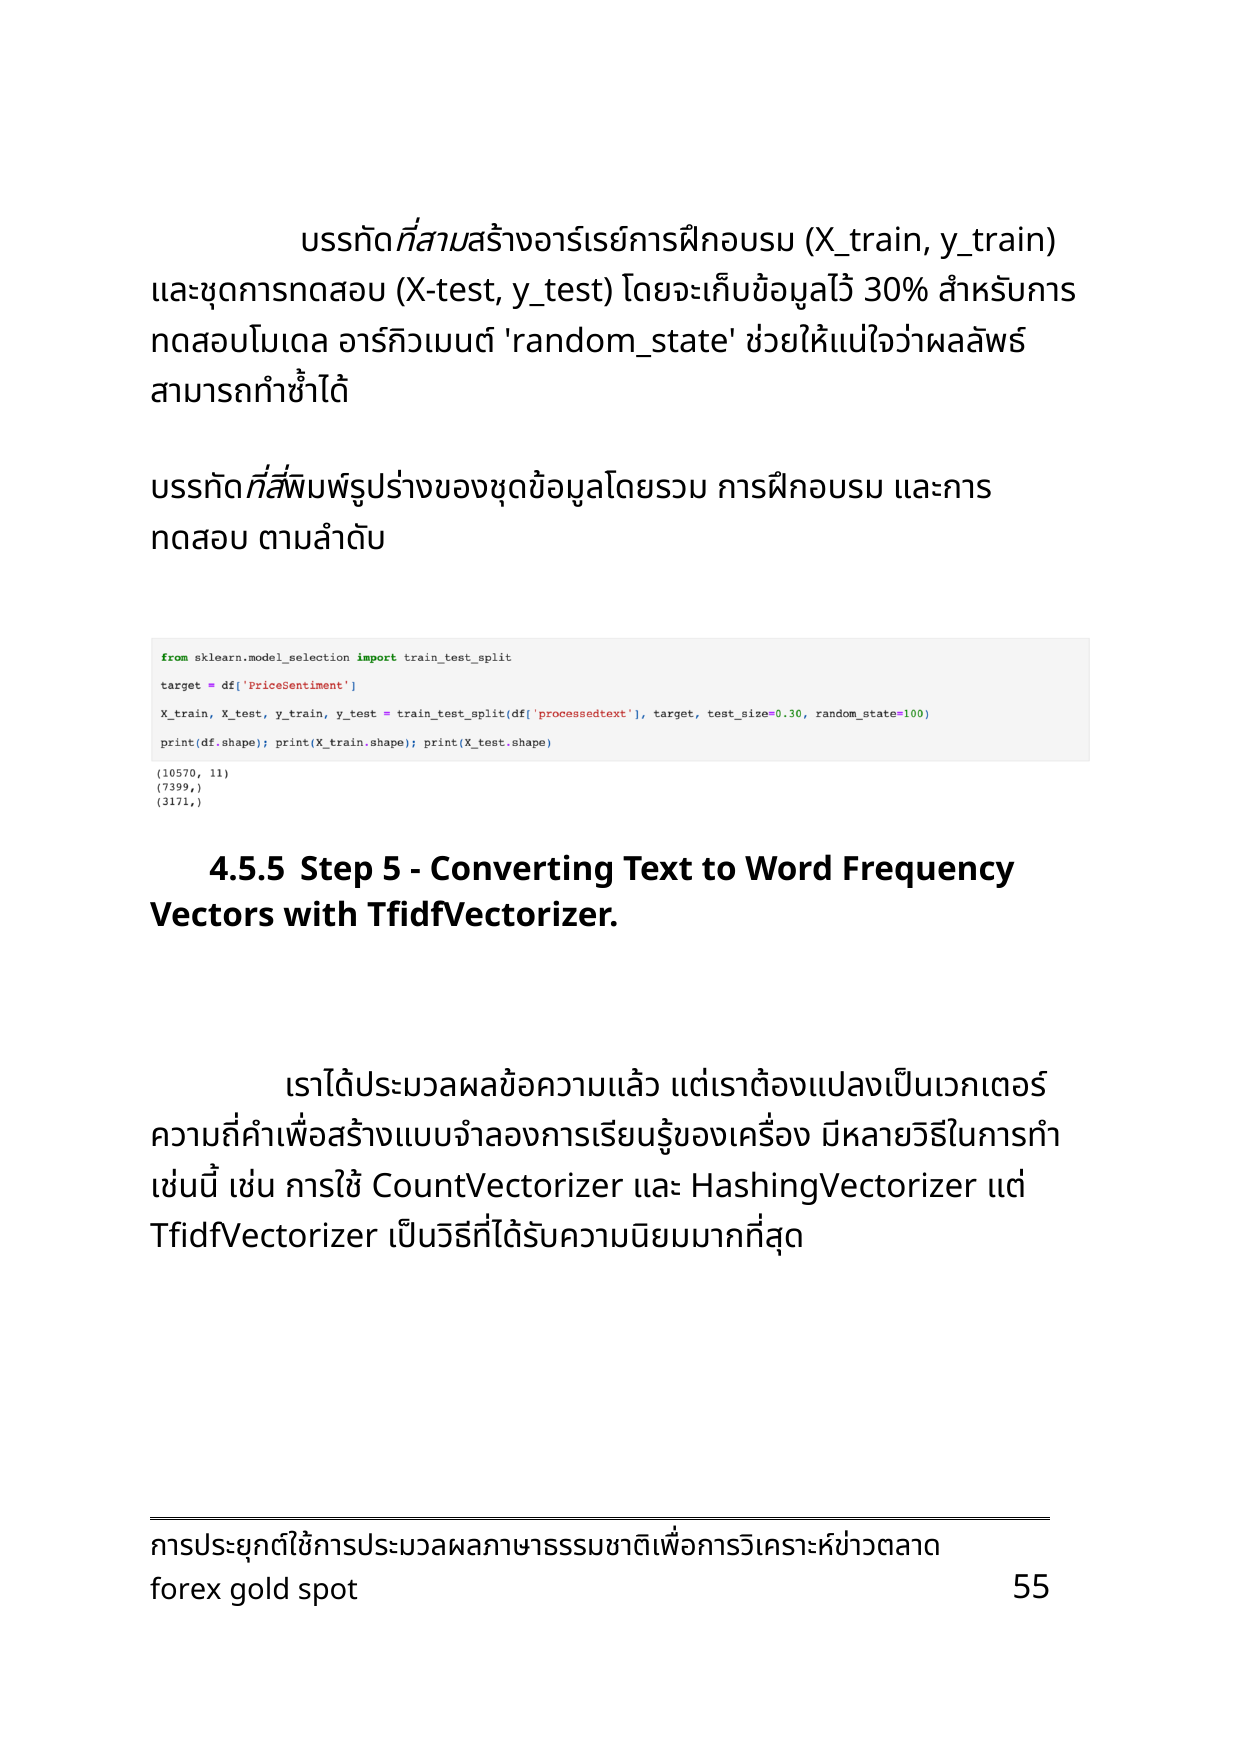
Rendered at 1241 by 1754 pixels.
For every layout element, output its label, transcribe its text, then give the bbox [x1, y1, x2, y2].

subtitle Step 5 - Converting Text to Word Frequency Vectors with TfidfVectorizer. [150, 845, 1090, 936]
picture [150, 637, 1091, 810]
text บรรทัดที่สี่พิมพ์รูปร่างของชุดข้อมูลโดยรวม การฝึกอบรม และการทดสอบ ตามลำดับ [150, 463, 1090, 564]
text บรรทัดที่สามสร้างอาร์เรย์การฝึกอบรม (X_train, y_train) และชุดการทดสอบ (X-test, y_test) โดยจะเก็บข้อมูลไว้ 30% สำหรับการทดสอบโมเดล อาร์กิวเมนต์ 'random_state' ช่วยให้แน่ใจว่าผลลัพธ์สามารถทำซ้ำได้ [150, 216, 1090, 418]
text เราได้ประมวลผลข้อความแล้ว แต่เราต้องแปลงเป็นเวกเตอร์ความถี่คำเพื่อสร้างแบบจำลองการเรียนรู้ของเครื่อง มีหลายวิธีในการทำเช่นนี้ เช่น การใช้ CountVectorizer และ HashingVectorizer แต่ TfidfVectorizer เป็นวิธีที่ได้รับความนิยมมากที่สุด [150, 1061, 1090, 1263]
